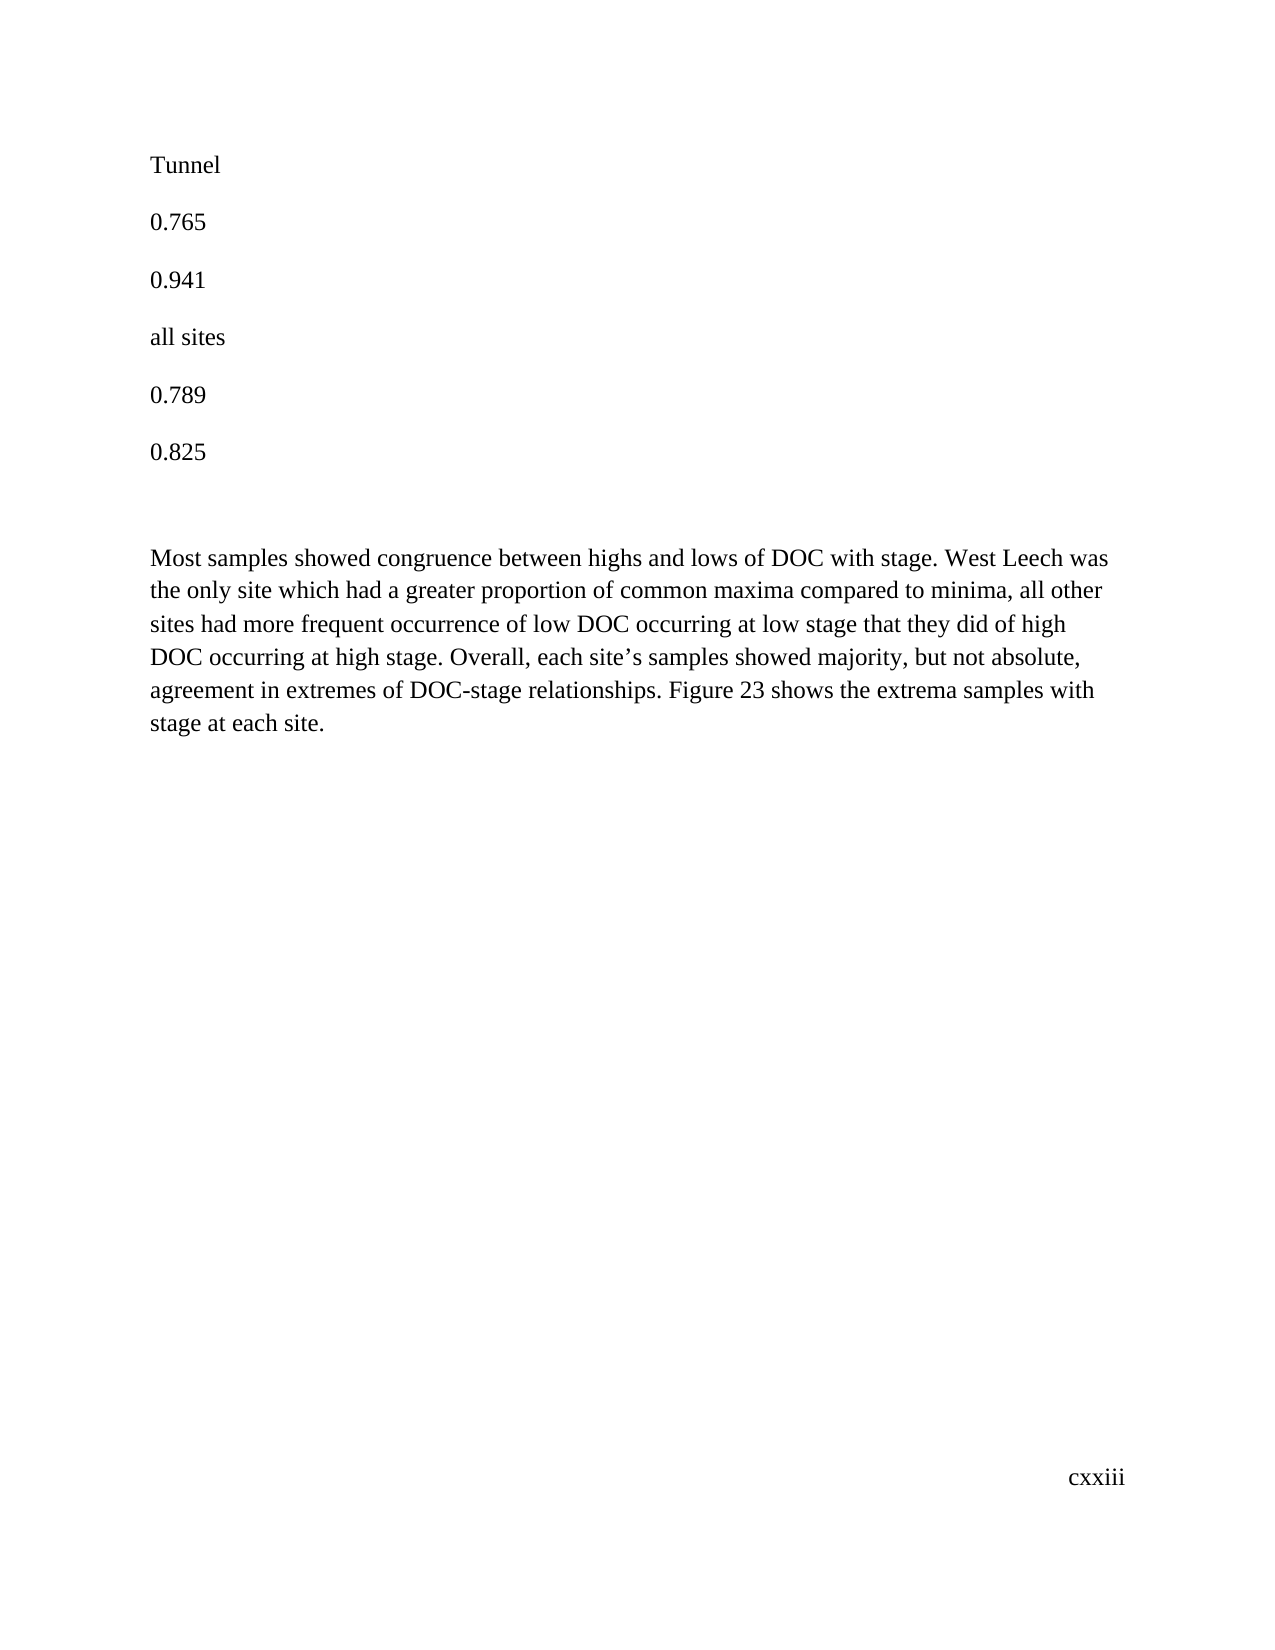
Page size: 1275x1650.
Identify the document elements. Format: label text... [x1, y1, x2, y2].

text Most samples showed congruence between highs and lows of DOC with stage. West Leech was the only site which had a greater proportion of common maxima compared to minima, all other sites had more frequent occurrence of low DOC occurring at low stage that they did of high DOC occurring at high stage. Overall, each site’s samples showed majority, but not absolute, agreement in extremes of DOC-stage relationships. Figure 23 shows the extrema samples with stage at each site. [150, 543, 1125, 736]
